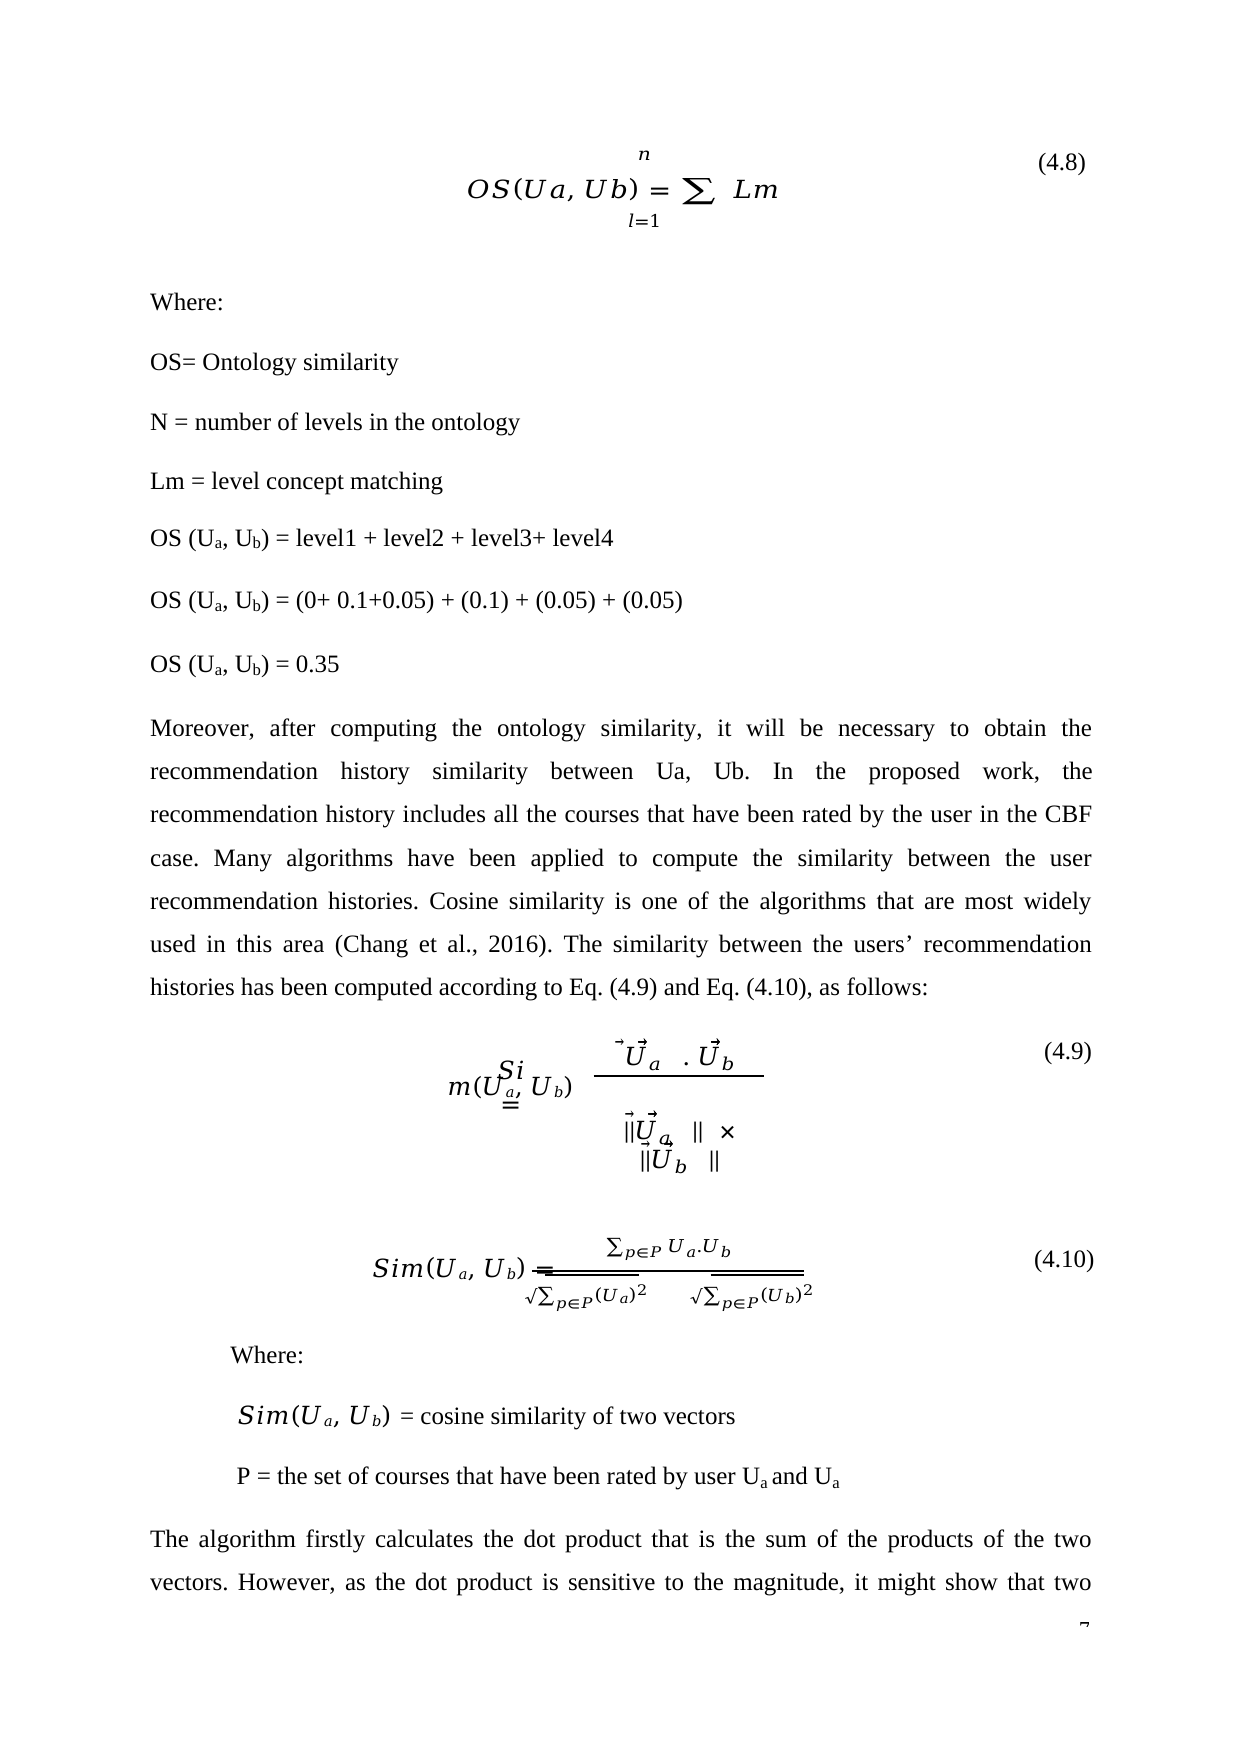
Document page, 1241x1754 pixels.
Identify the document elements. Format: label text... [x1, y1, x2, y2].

text N = number of levels in the ontology Lm = level concept matching [150, 407, 522, 495]
table_header 𝑛 𝑂𝑆(𝑈𝑎, 𝑈𝑏) = ∑ 𝐿𝑚 𝑙=1 [445, 146, 868, 233]
text P = the set of courses that have been rated by user Ua and Ua [236, 1461, 1240, 1493]
text OS (Ua, Ub) = (0+ 0.1+0.05) + (0.1) + (0.05) + (0.05) OS (Ua, Ub) = 0.35 [150, 586, 683, 680]
text Moreover, after computing the ontology similarity, it will be necessary to obtain the recommendation history similarity between Ua, Ub. In the proposed work, the recommendation history includes all the courses that have been rated by the user in the CBF case. Many algorithms have been applied to compute the similarity between the user recommendation histories. Cosine similarity is one of the algorithms that are most widely used in this area (Chang et al., 2016). The similarity between the users’ recommendation histories has been computed according to Eq. (4.9) and Eq. (4.10), as follows: [150, 713, 1093, 1001]
text Where: [150, 287, 1240, 316]
table_header (4.8) [868, 146, 1106, 233]
text Where: [230, 1340, 1240, 1368]
text OS (Ua, Ub) = level1 + level2 + level3+ level4 [150, 526, 1240, 555]
text 𝑆𝑖𝑚(𝑈𝑎, 𝑈𝑏) = cosine similarity of two vectors [236, 1398, 1240, 1430]
table_header (4.9) [904, 1037, 1112, 1174]
text OS= Ontology similarity [150, 347, 1240, 376]
table_header ∑𝑝∈𝑃 𝑈𝑎.𝑈𝑏 𝑆𝑖𝑚(𝑈𝑎, 𝑈𝑏) = √∑𝑝∈𝑃(𝑈𝑎)2 √∑𝑝∈𝑃(𝑈𝑏)2 [350, 1246, 919, 1308]
table_header (4.10) [919, 1246, 1115, 1308]
table_header ⃗𝑈⃗⃗⃗𝑎 . 𝑈⃗⃗⃗⃗𝑏 𝑆𝑖𝑚(𝑈𝑎, 𝑈𝑏) = ||⃗𝑈⃗⃗⃗𝑎 || × ||⃗𝑈⃗⃗⃗𝑏 || [412, 1037, 904, 1174]
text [150, 1524, 1092, 1596]
